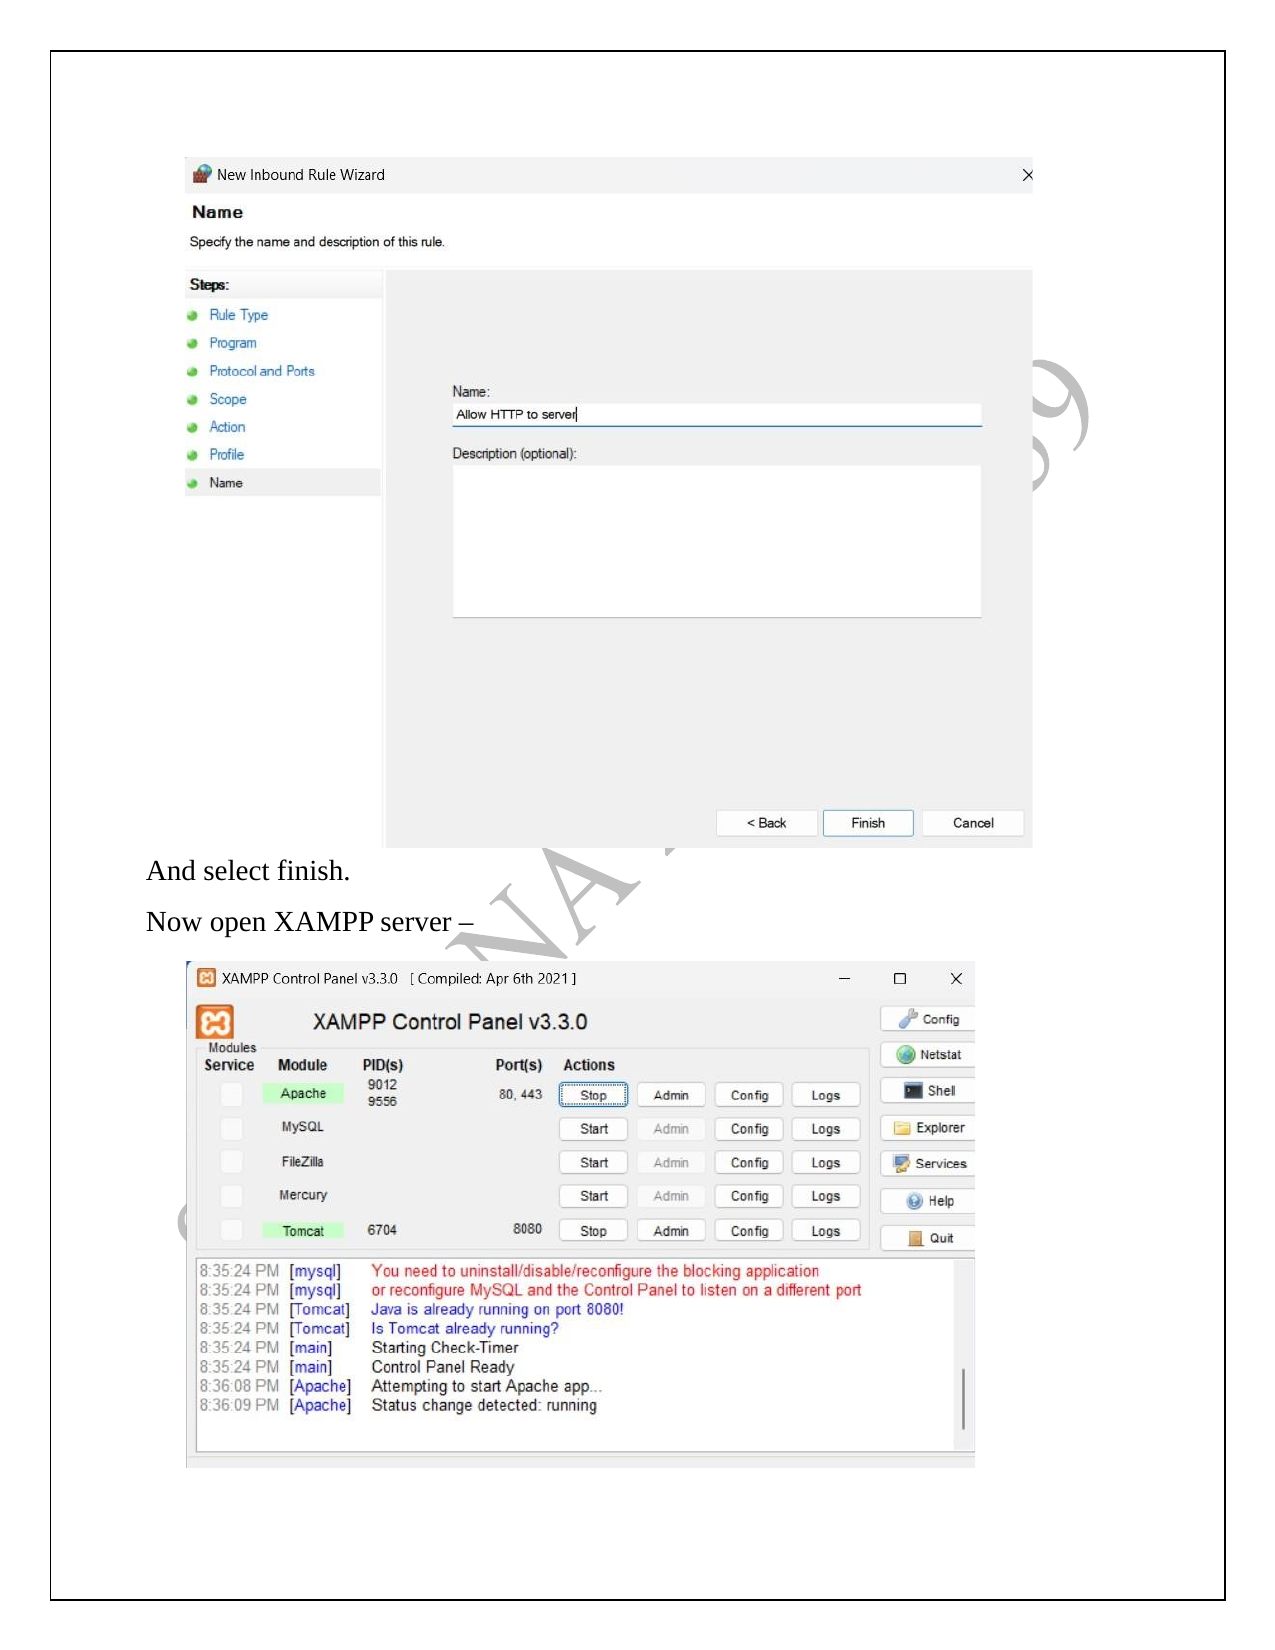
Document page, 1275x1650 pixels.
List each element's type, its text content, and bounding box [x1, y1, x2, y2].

text Now open XAMPP server – [146, 904, 1155, 938]
picture [184, 157, 1033, 848]
picture [186, 961, 976, 1468]
text And select finish. [146, 853, 1155, 886]
